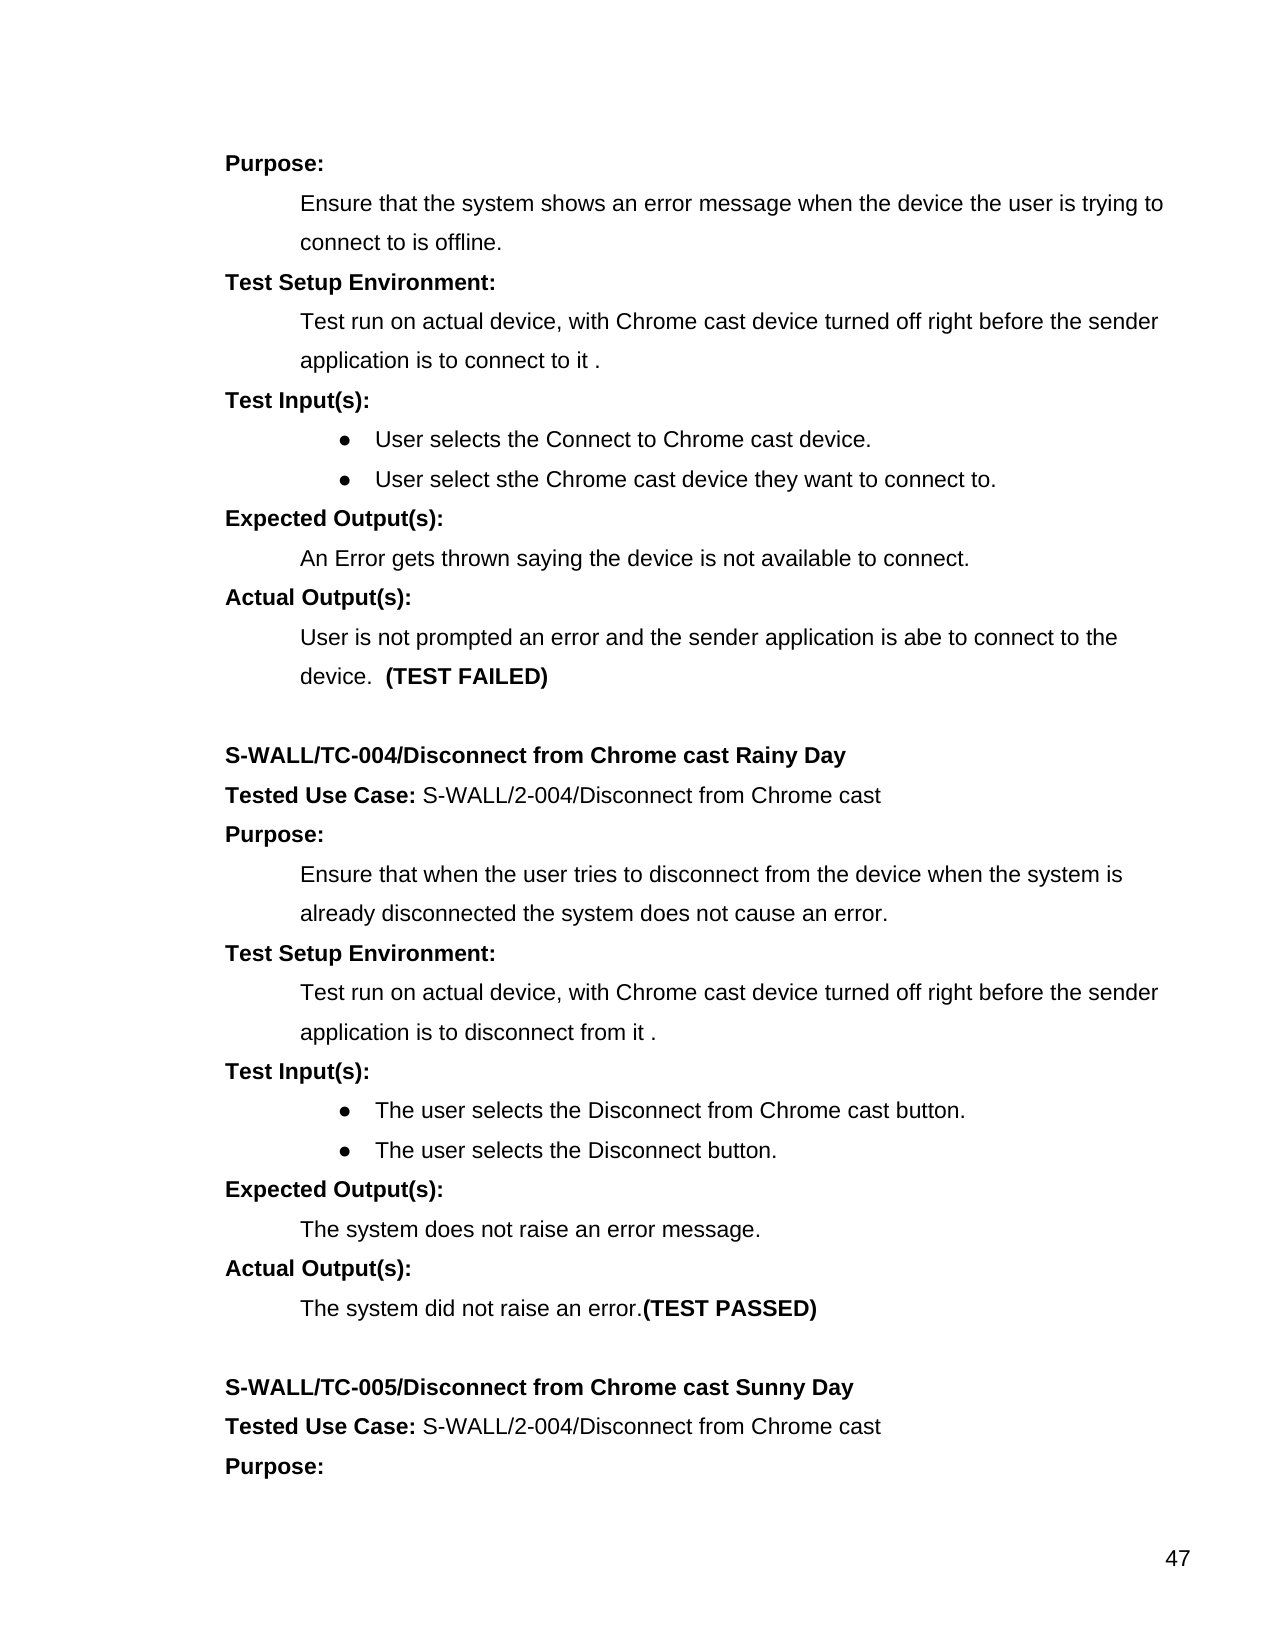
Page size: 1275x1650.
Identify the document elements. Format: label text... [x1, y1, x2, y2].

text Test run on actual device, with Chrome cast device turned off right before the sender application is to disconnect from it . [300, 979, 1191, 1045]
text Purpose: [150, 150, 1191, 176]
text User is not prompted an error and the sender application is abe to connect to the device. (TEST FAILED) [300, 624, 1191, 689]
list User select sthe Chrome cast device they want to connect to. [338, 466, 1191, 492]
text Tested Use Case: S-WALL/2-004/Disconnect from Chrome cast [150, 782, 1191, 808]
text Test Input(s): [150, 387, 1191, 413]
text Ensure that the system shows an error message when the device the user is trying to connect to is offline. [300, 189, 1191, 255]
text The system did not raise an error.(TEST PASSED) [300, 1295, 1191, 1321]
text Actual Output(s): [150, 584, 1191, 611]
text Actual Output(s): [150, 1255, 1191, 1282]
text Test Setup Environment: [150, 268, 1191, 295]
text Test Setup Environment: [150, 939, 1191, 966]
list The user selects the Disconnect from Chrome cast button. [338, 1097, 1191, 1124]
list User selects the Connect to Chrome cast device. [338, 426, 1191, 453]
text Expected Output(s): [150, 1176, 1191, 1203]
text Purpose: [150, 1453, 1191, 1479]
list The user selects the Disconnect button. [338, 1137, 1191, 1163]
text S-WALL/TC-004/Disconnect from Chrome cast Rainy Day [150, 742, 1191, 768]
text Expected Output(s): [150, 505, 1191, 532]
text The system does not raise an error message. [300, 1216, 1191, 1242]
text Ensure that when the user tries to disconnect from the device when the system is already disconnected the system does not cause an error. [300, 861, 1191, 926]
text S-WALL/TC-005/Disconnect from Chrome cast Sunny Day [150, 1374, 1191, 1400]
text Test run on actual device, with Chrome cast device turned off right before the sender application is to connect to it . [300, 308, 1191, 374]
text Test Input(s): [150, 1058, 1191, 1084]
text An Error gets thrown saying the device is not available to connect. [300, 545, 1191, 571]
text Purpose: [150, 821, 1191, 847]
text Tested Use Case: S-WALL/2-004/Disconnect from Chrome cast [150, 1413, 1191, 1440]
